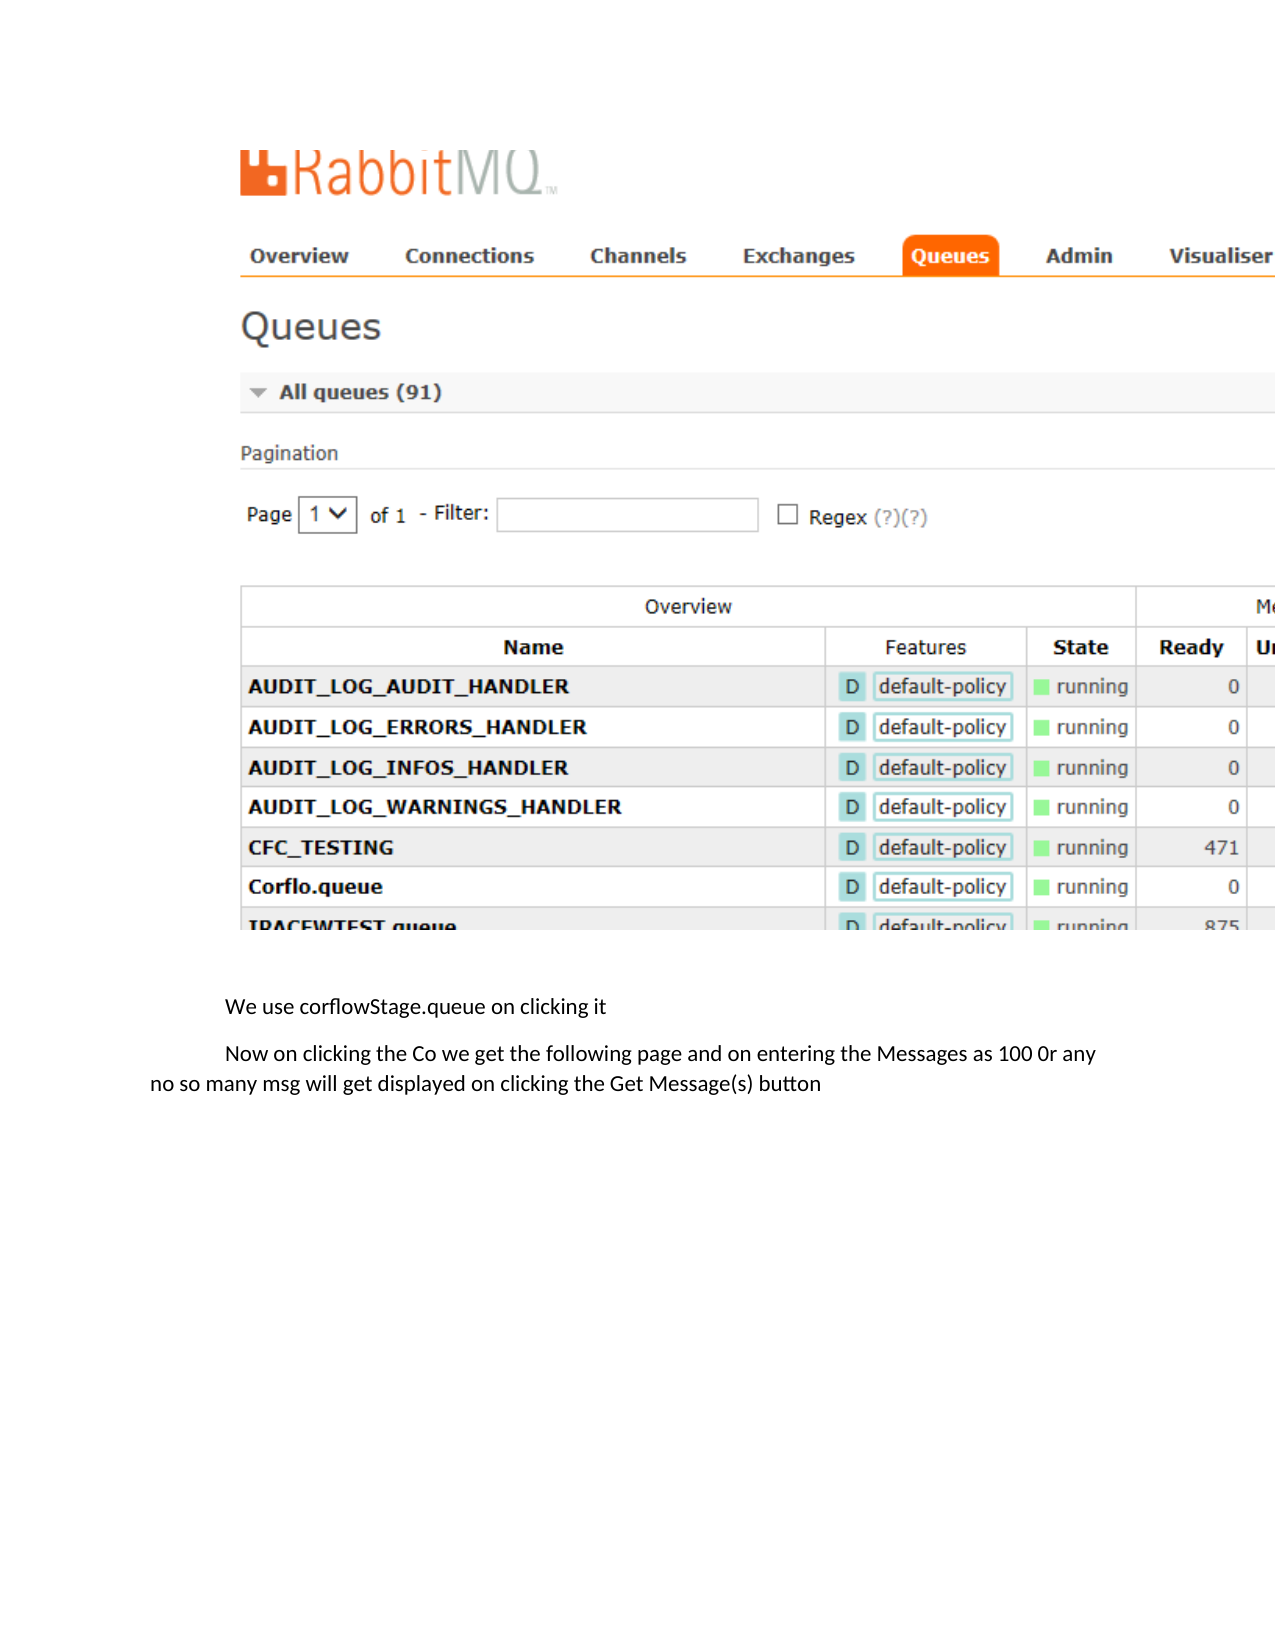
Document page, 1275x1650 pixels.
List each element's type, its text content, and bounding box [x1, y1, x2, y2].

picture [225, 150, 1275, 930]
text Now on clicking the Co we get the following page and on entering the Messages as 100 0r any no so many msg will get displayed on clicking the Get Message(s) button [150, 1039, 1125, 1097]
list We use corflowStage.queue on clicking it [225, 992, 1125, 1020]
